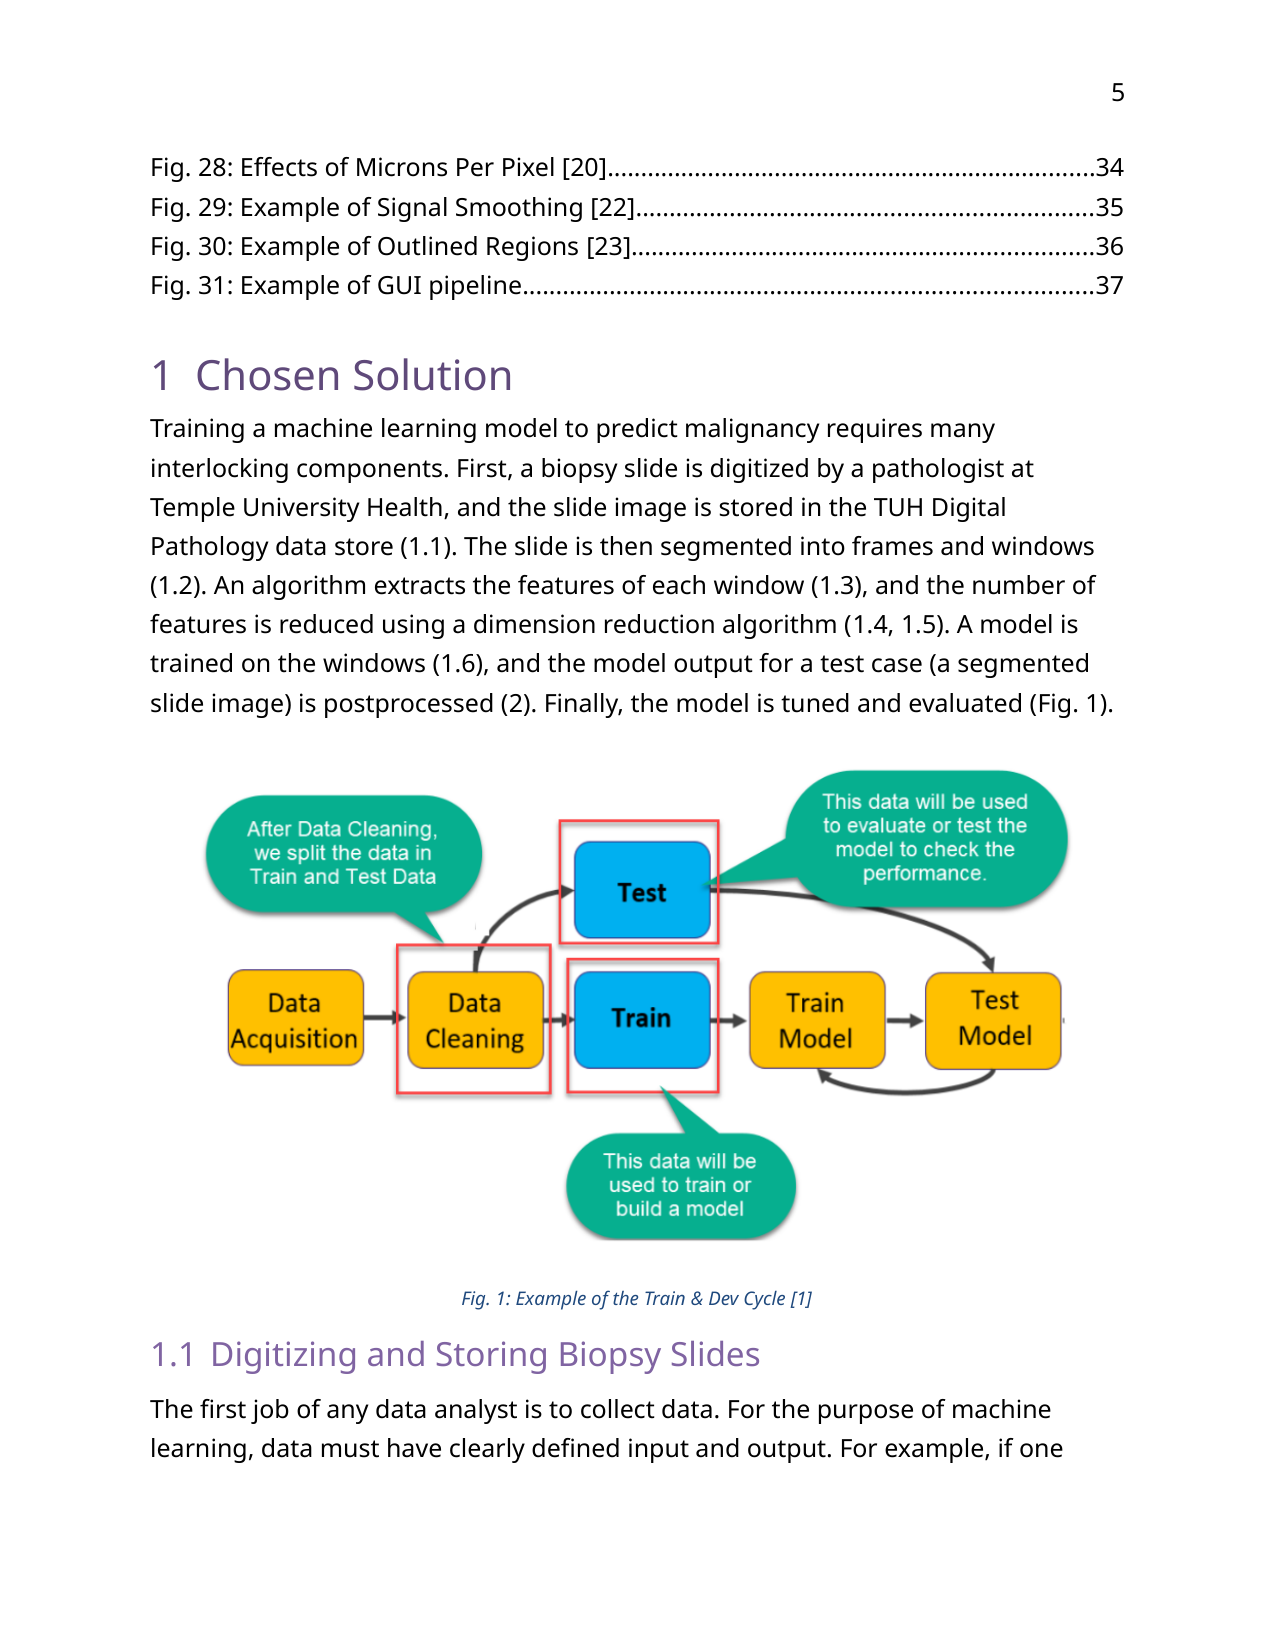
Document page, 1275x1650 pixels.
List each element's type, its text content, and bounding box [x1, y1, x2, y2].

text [150, 1392, 1125, 1465]
text Fig. 1: Example of the Train & Dev Cycle [150, 1285, 1125, 1310]
subtitle Chosen Solution [150, 346, 1125, 403]
text Training a machine learning model to predict malignancy requires many interlocking components. First, a biopsy slide is digitized by a pathologist at Temple University Health, and the slide image is stored in the TUH Digital Pathology data store (1.1). The slide is then segmented into frames and windows (1.2). An algorithm extracts the features of each window (1.3), and the number of features is reduced using a dimension reduction algorithm (1.4, 1.5). A model is trained on the windows (1.6), and the model output for a test case (a segmented slide image) is postprocessed (2). Finally, the model is tuned and evaluated (Fig. 1). [150, 411, 1125, 719]
subtitle Digitizing and Storing Biopsy Slides [150, 1331, 1125, 1377]
text Fig. 29: Example of Signal Smoothing [22] 35 [150, 189, 1125, 223]
text Fig. 31: Example of GUI pipeline 37 [150, 267, 1125, 302]
text Fig. 28: Effects of Microns Per Pixel [20] 34 [150, 150, 1125, 184]
picture [193, 741, 1082, 1264]
text Fig. 30: Example of Outlined Regions [23] 36 [150, 228, 1125, 262]
